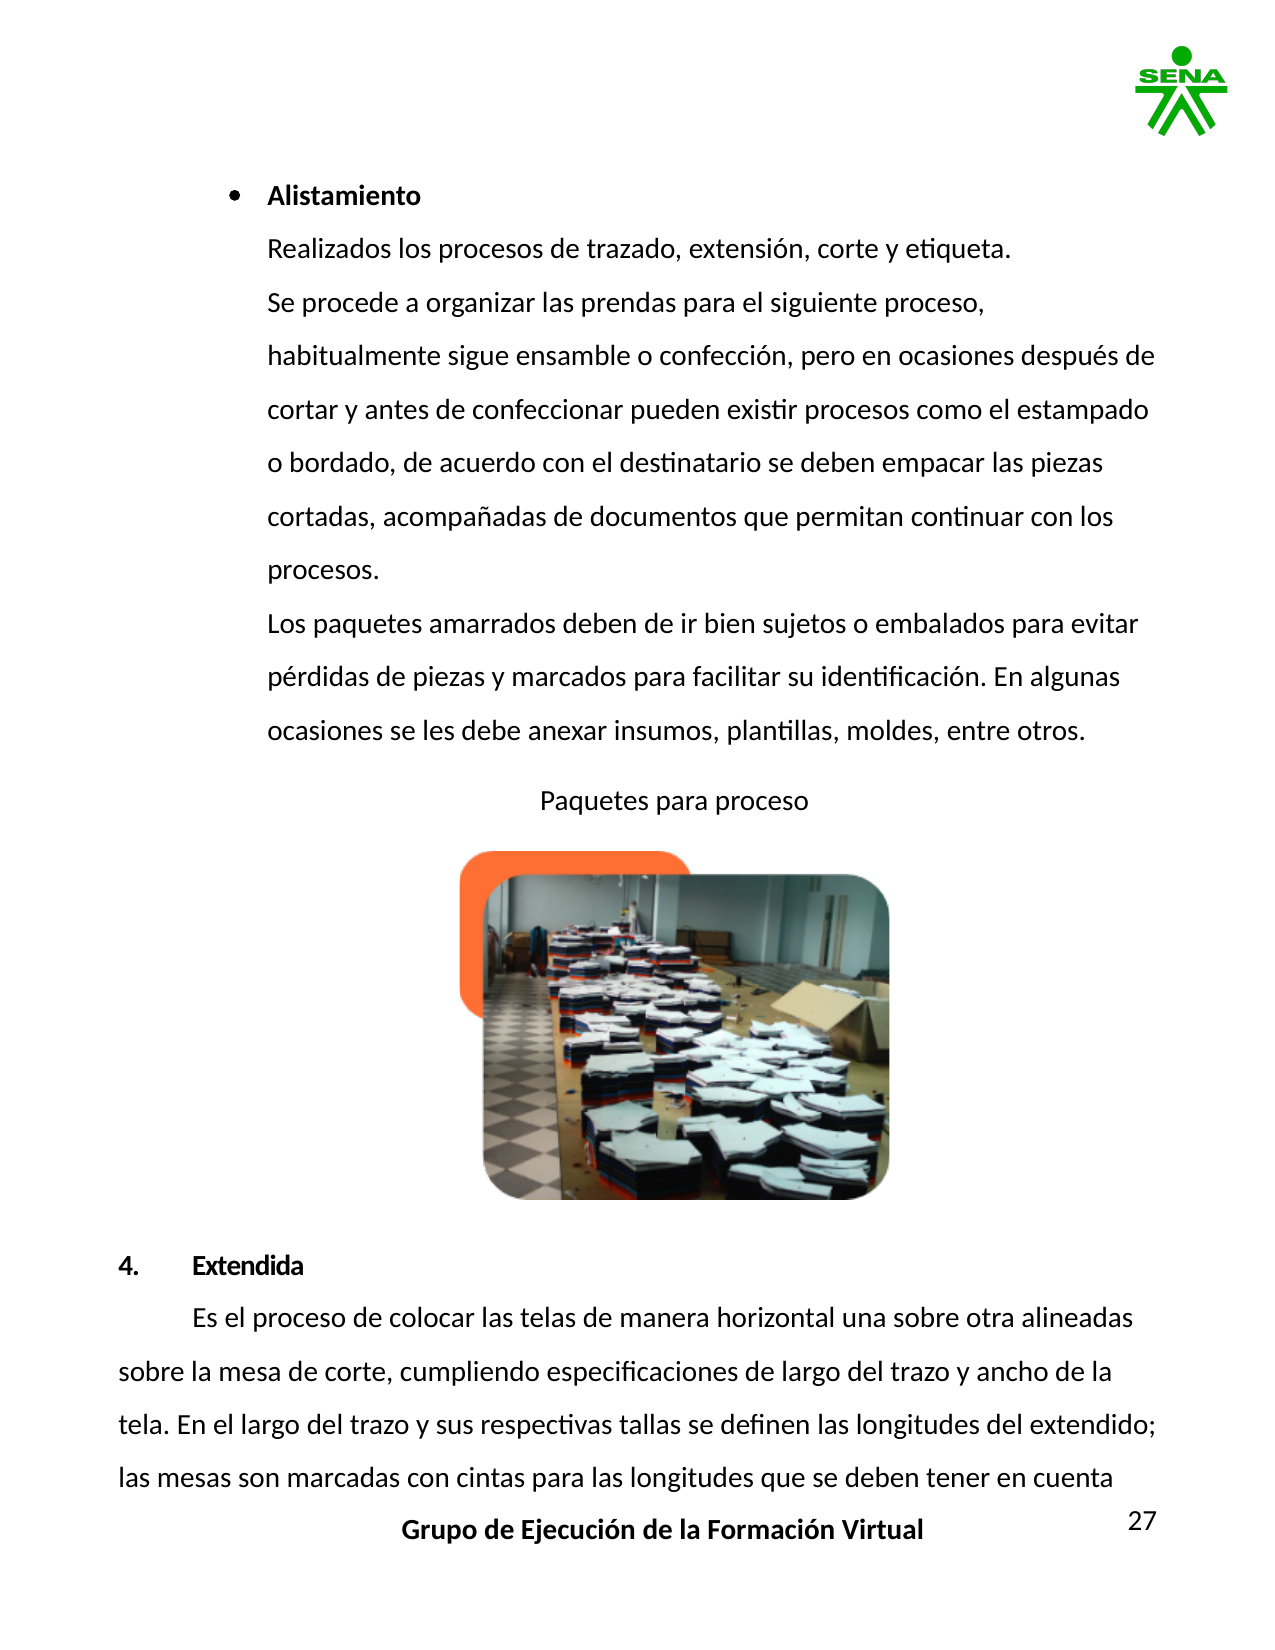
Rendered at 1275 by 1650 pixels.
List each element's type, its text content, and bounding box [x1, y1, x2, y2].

list Realizados los procesos de trazado, extensión, corte y etiqueta. [267, 231, 1157, 266]
text Paquetes para proceso [118, 782, 1157, 817]
picture [1135, 46, 1228, 136]
picture [459, 851, 890, 1200]
list Los paquetes amarrados deben de ir bien sujetos o embalados para evitar pérdidas de piezas y marcados para facilitar su identificación. En algunas ocasiones se les debe anexar insumos, plantillas, moldes, entre otros. [267, 605, 1157, 747]
subtitle Extendida [118, 1247, 1157, 1283]
list Alistamiento [229, 177, 1157, 213]
list Se procede a organizar las prendas para el siguiente proceso, habitualmente sigue ensamble o confección, pero en ocasiones después de cortar y antes de confeccionar pueden existir procesos como el estampado o bordado, de acuerdo con el destinatario se deben empacar las piezas cortadas, acompañadas de documentos que permitan continuar con los procesos. [267, 284, 1157, 587]
